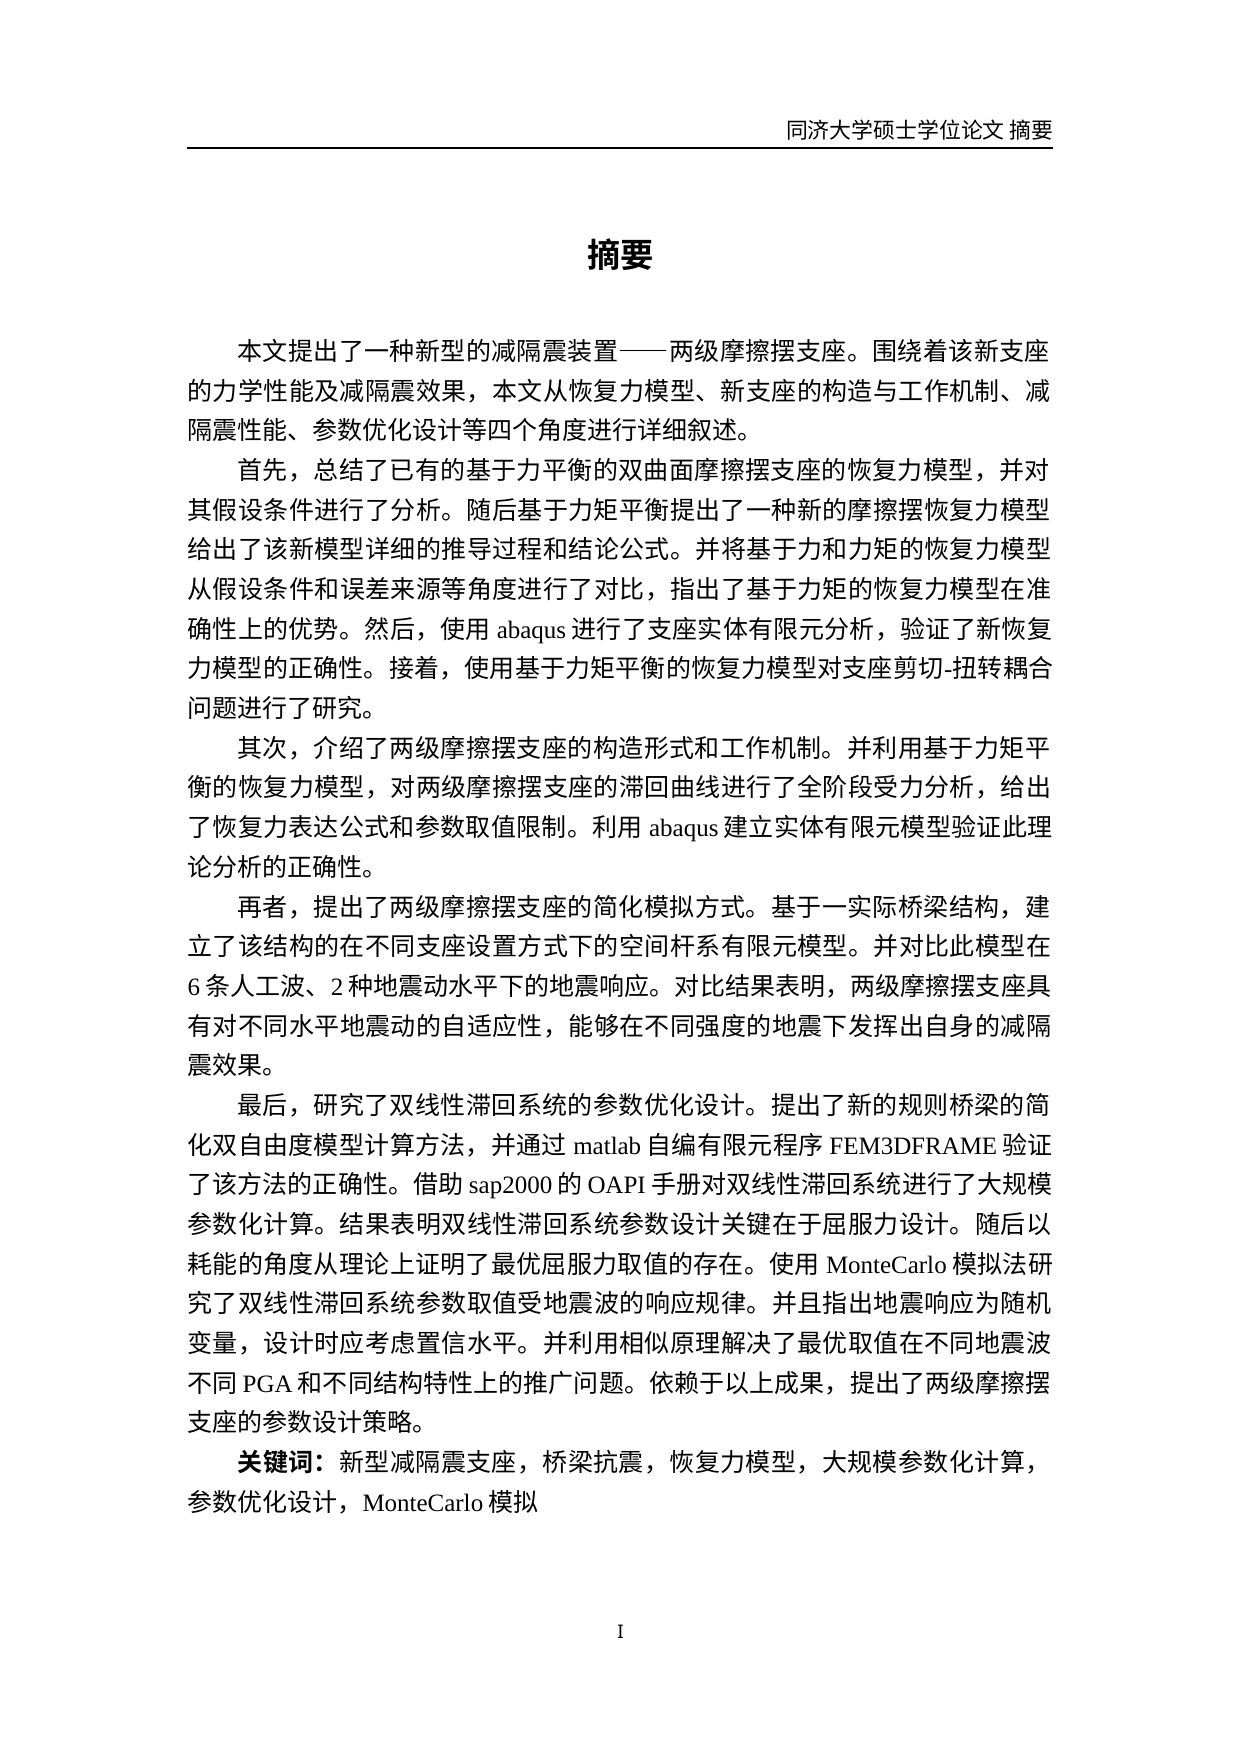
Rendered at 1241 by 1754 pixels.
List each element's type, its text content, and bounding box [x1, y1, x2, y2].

text 首先，总结了已有的基于力平衡的双曲面摩擦摆支座的恢复力模型，并对其假设条件进行了分析。随后基于力矩平衡提出了一种新的摩擦摆恢复力模型，给出了该新模型详细的推导过程和结论公式。并将基于力和力矩的恢复力模型从假设条件和误差来源等角度进行了对比，指出了基于力矩的恢复力模型在准确性上的优势。然后，使用abaqus进行了支座实体有限元分析，验证了新恢复力模型的正确性。接着，使用基于力矩平衡的恢复力模型对支座剪切-扭转耦合问题进行了研究。 [187, 449, 1053, 727]
text 本文提出了一种新型的减隔震装置——两级摩擦摆支座。围绕着该新支座的力学性能及减隔震效果，本文从恢复力模型、新支座的构造与工作机制、减隔震性能、参数优化设计等四个角度进行详细叙述。 [187, 330, 1053, 449]
text 再者，提出了两级摩擦摆支座的简化模拟方式。基于一实际桥梁结构，建立了该结构的在不同支座设置方式下的空间杆系有限元模型。并对比此模型在6条人工波、2种地震动水平下的地震响应。对比结果表明，两级摩擦摆支座具有对不同水平地震动的自适应性，能够在不同强度的地震下发挥出自身的减隔震效果。 [187, 885, 1053, 1084]
text 关键词：新型减隔震支座，桥梁抗震，恢复力模型，大规模参数化计算，参数优化设计，MonteCarlo模拟 [187, 1441, 1053, 1520]
text 其次，介绍了两级摩擦摆支座的构造形式和工作机制。并利用基于力矩平衡的恢复力模型，对两级摩擦摆支座的滞回曲线进行了全阶段受力分析，给出了恢复力表达公式和参数取值限制。利用abaqus建立实体有限元模型验证此理论分析的正确性。 [187, 727, 1053, 885]
text 最后，研究了双线性滞回系统的参数优化设计。提出了新的规则桥梁的简化双自由度模型计算方法，并通过matlab自编有限元程序FEM3DFRAME验证了该方法的正确性。借助sap2000的OAPI手册对双线性滞回系统进行了大规模参数化计算。结果表明双线性滞回系统参数设计关键在于屈服力设计。随后以耗能的角度从理论上证明了最优屈服力取值的存在。使用MonteCarlo模拟法研究了双线性滞回系统参数取值受地震波的响应规律。并且指出地震响应为随机变量，设计时应考虑置信水平。并利用相似原理解决了最优取值在不同地震波、不同PGA和不同结构特性上的推广问题。依赖于以上成果，提出了两级摩擦摆支座的参数设计策略。 [187, 1084, 1053, 1441]
subtitle 摘要 [187, 213, 1053, 292]
